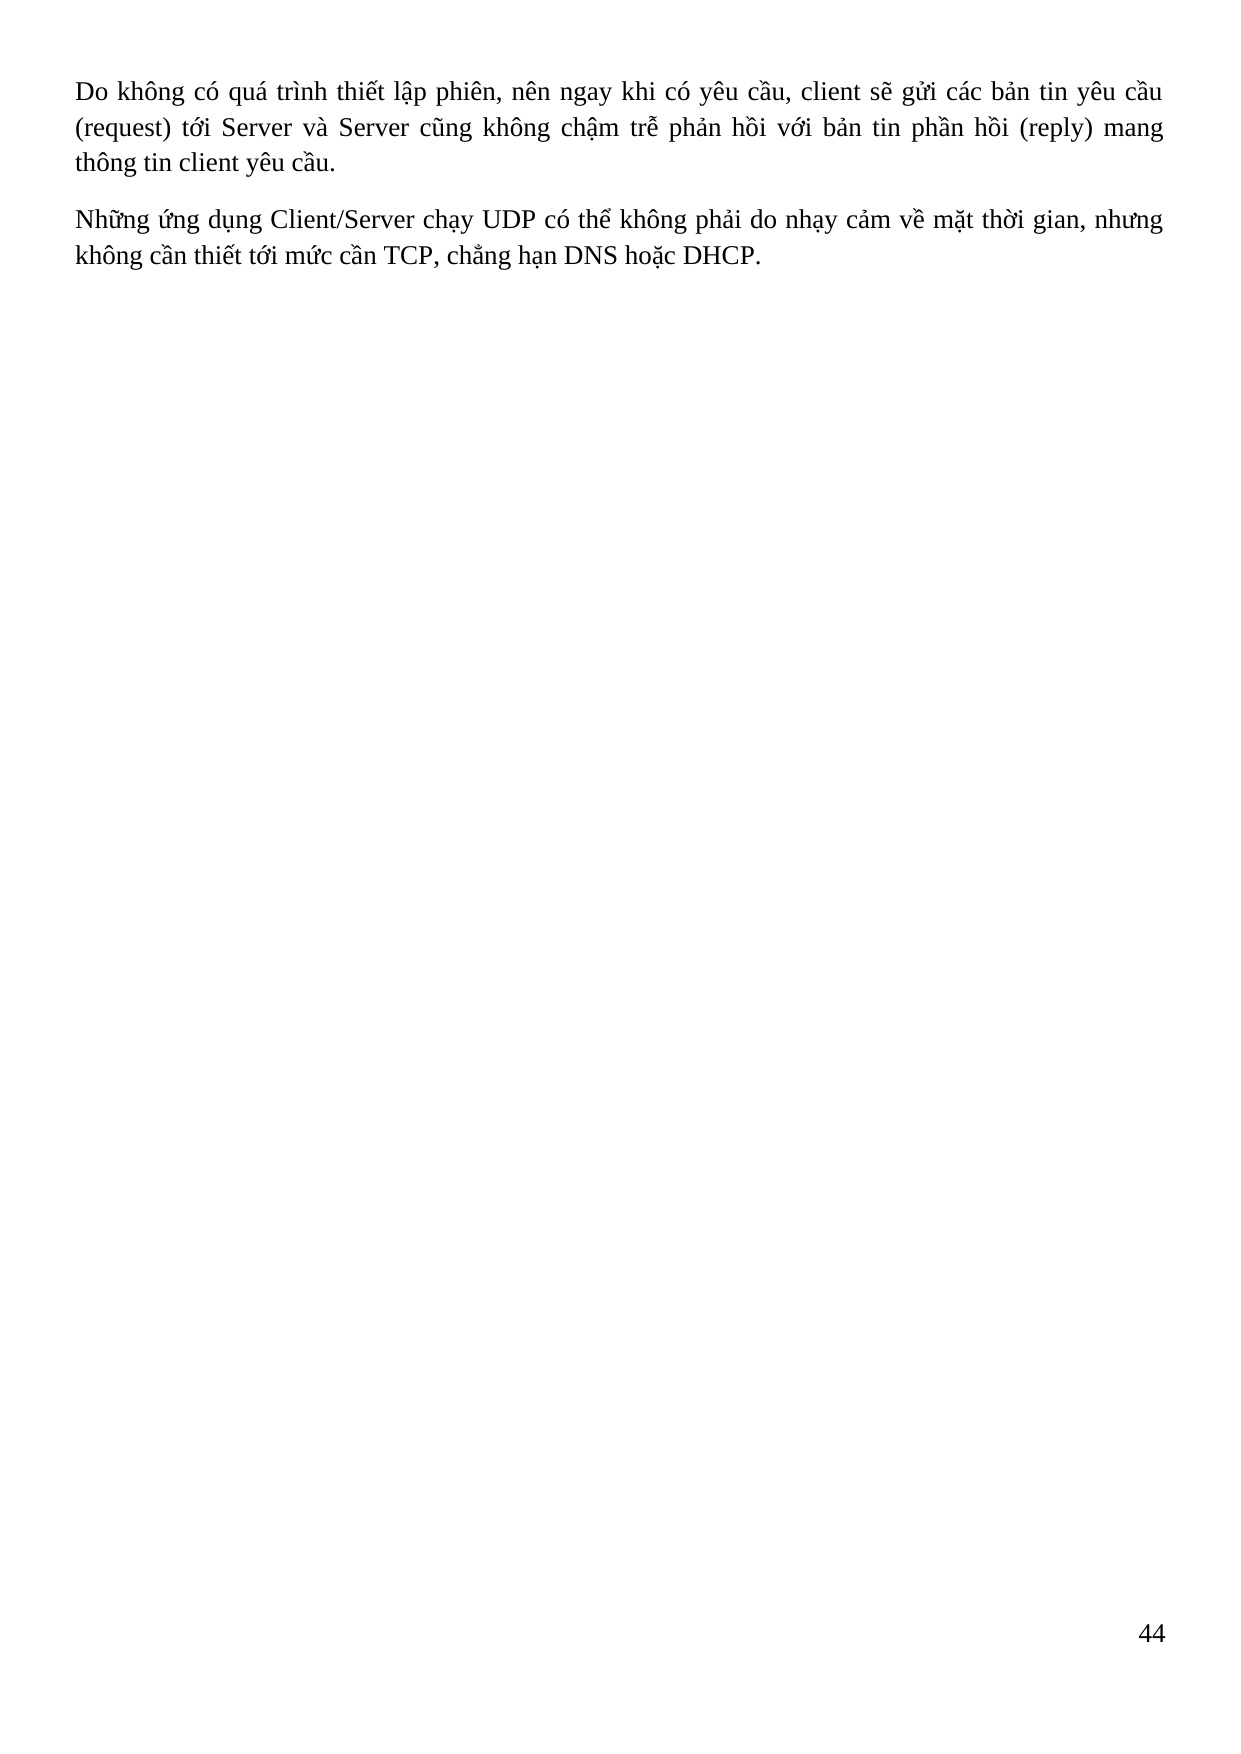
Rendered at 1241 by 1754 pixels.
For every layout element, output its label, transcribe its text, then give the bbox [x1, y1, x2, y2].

text Do không có quá trình thiết lập phiên, nên ngay khi có yêu cầu, client sẽ gửi các bản tin yêu cầu (request) tới Server và Server cũng không chậm trễ phản hồi với bản tin phần hồi (reply) mang thông tin client yêu cầu. [75, 75, 1165, 178]
text Những ứng dụng Client/Server chạy UDP có thể không phải do nhạy cảm về mặt thời gian, nhưng không cần thiết tới mức cần TCP, chẳng hạn DNS hoặc DHCP. [75, 203, 1165, 270]
